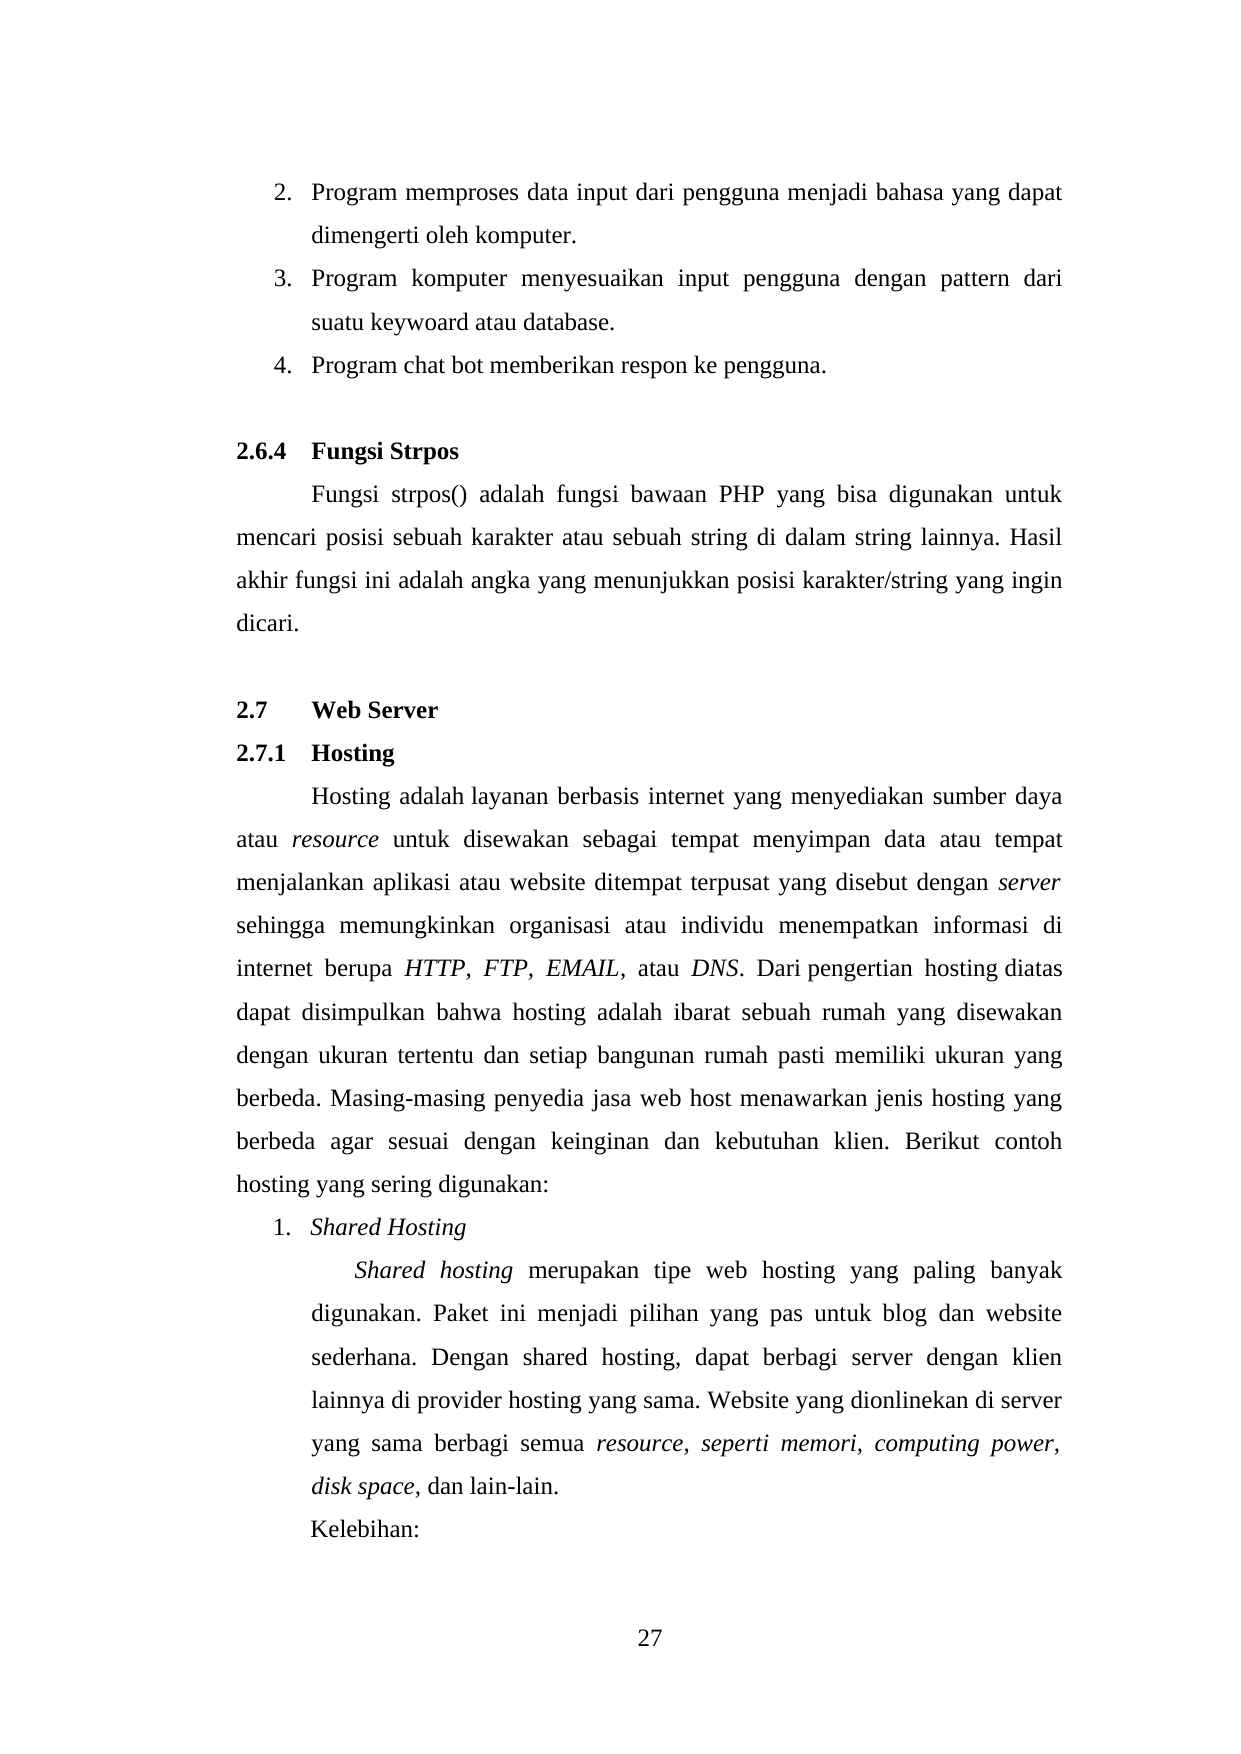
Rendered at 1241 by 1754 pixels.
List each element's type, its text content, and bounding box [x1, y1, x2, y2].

list Shared Hosting [273, 1212, 1063, 1241]
list Shared hosting merupakan tipe web hosting yang paling banyak digunakan. Paket ini menjadi pilihan yang pas untuk blog dan website sederhana. Dengan shared hosting, dapat berbagi server dengan klien lainnya di provider hosting yang sama. Website yang dionlinekan di server yang sama berbagi semua resource, seperti memori, computing power, disk space, dan lain-lain. [311, 1255, 1063, 1500]
list Program komputer menyesuaikan input pengguna dengan pattern dari suatu keywoard atau database. [274, 263, 1063, 335]
text Hosting adalah layanan berbasis internet yang menyediakan sumber daya atau resource untuk disewakan sebagai tempat menyimpan data atau tempat menjalankan aplikasi atau website ditempat terpusat yang disebut dengan server sehingga memungkinkan organisasi atau individu menempatkan informasi di internet berupa HTTP, FTP, EMAIL, atau DNS. Dari pengertian hosting diatas dapat disimpulkan bahwa hosting adalah ibarat sebuah rumah yang disewakan dengan ukuran tertentu dan setiap bangunan rumah pasti memiliki ukuran yang berbeda. Masing-masing penyedia jasa web host menawarkan jenis hosting yang berbeda agar sesuai dengan keinginan dan kebutuhan klien. Berikut contoh hosting yang sering digunakan: [236, 781, 1063, 1198]
text 2.7 Web Server [236, 695, 1063, 723]
list Program chat bot memberikan respon ke pengguna. [274, 350, 1063, 378]
text 2.7.1 Hosting [236, 738, 1063, 767]
text Fungsi strpos() adalah fungsi bawaan PHP yang bisa digunakan untuk mencari posisi sebuah karakter atau sebuah string di dalam string lainnya. Hasil akhir fungsi ini adalah angka yang menunjukkan posisi karakter/string yang ingin dicari. [236, 479, 1063, 637]
text 2.6.4 Fungsi Strpos [236, 436, 1063, 465]
list Kelebihan: [310, 1514, 1063, 1543]
list Program memproses data input dari pengguna menjadi bahasa yang dapat dimengerti oleh komputer. [274, 177, 1063, 249]
